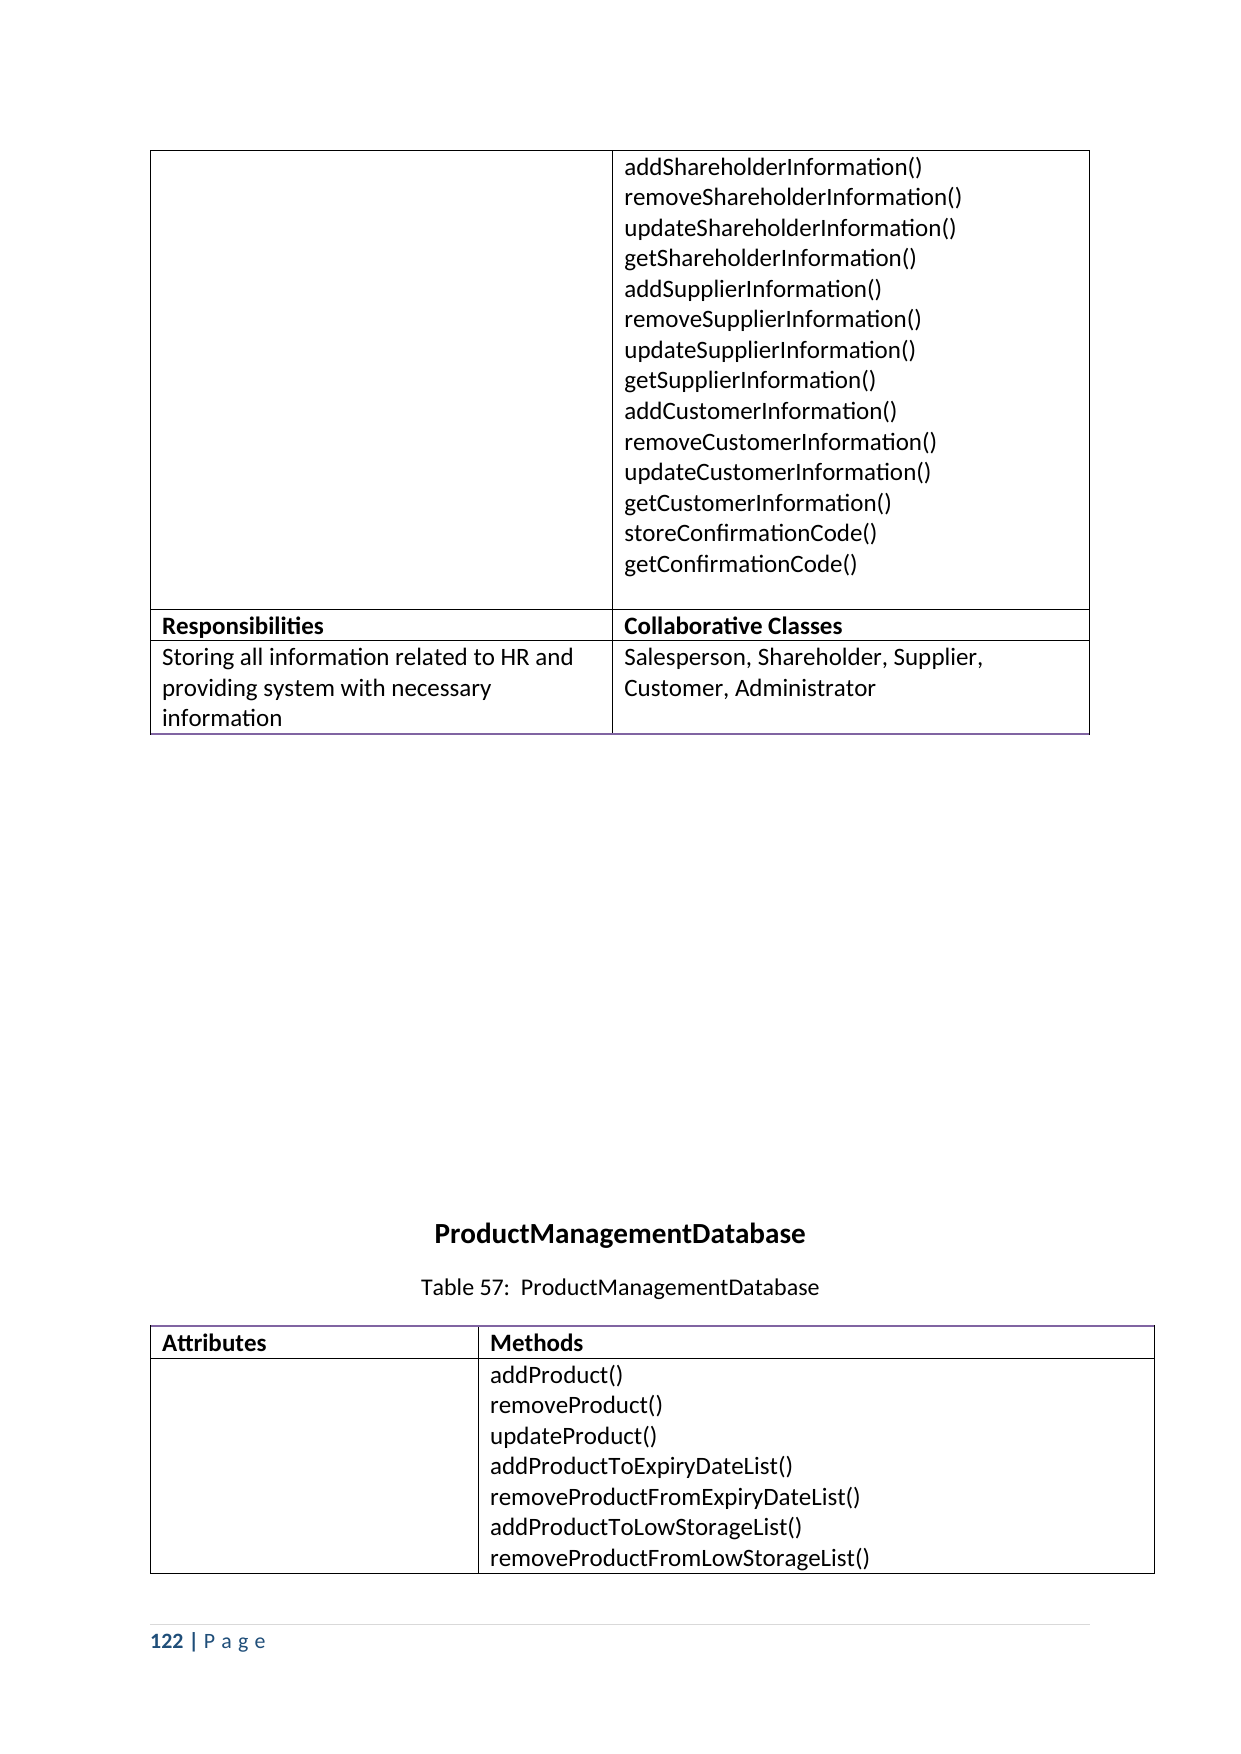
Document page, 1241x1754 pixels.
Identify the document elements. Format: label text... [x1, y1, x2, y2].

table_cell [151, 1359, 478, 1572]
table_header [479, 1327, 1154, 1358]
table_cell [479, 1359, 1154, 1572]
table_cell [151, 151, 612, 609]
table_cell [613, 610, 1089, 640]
text Table 57: ProductManagementDatabase [150, 1272, 1090, 1301]
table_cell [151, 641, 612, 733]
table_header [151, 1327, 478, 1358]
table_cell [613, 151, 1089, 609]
text ProductManagementDatabase [150, 1216, 1090, 1251]
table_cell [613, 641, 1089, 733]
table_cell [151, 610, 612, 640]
